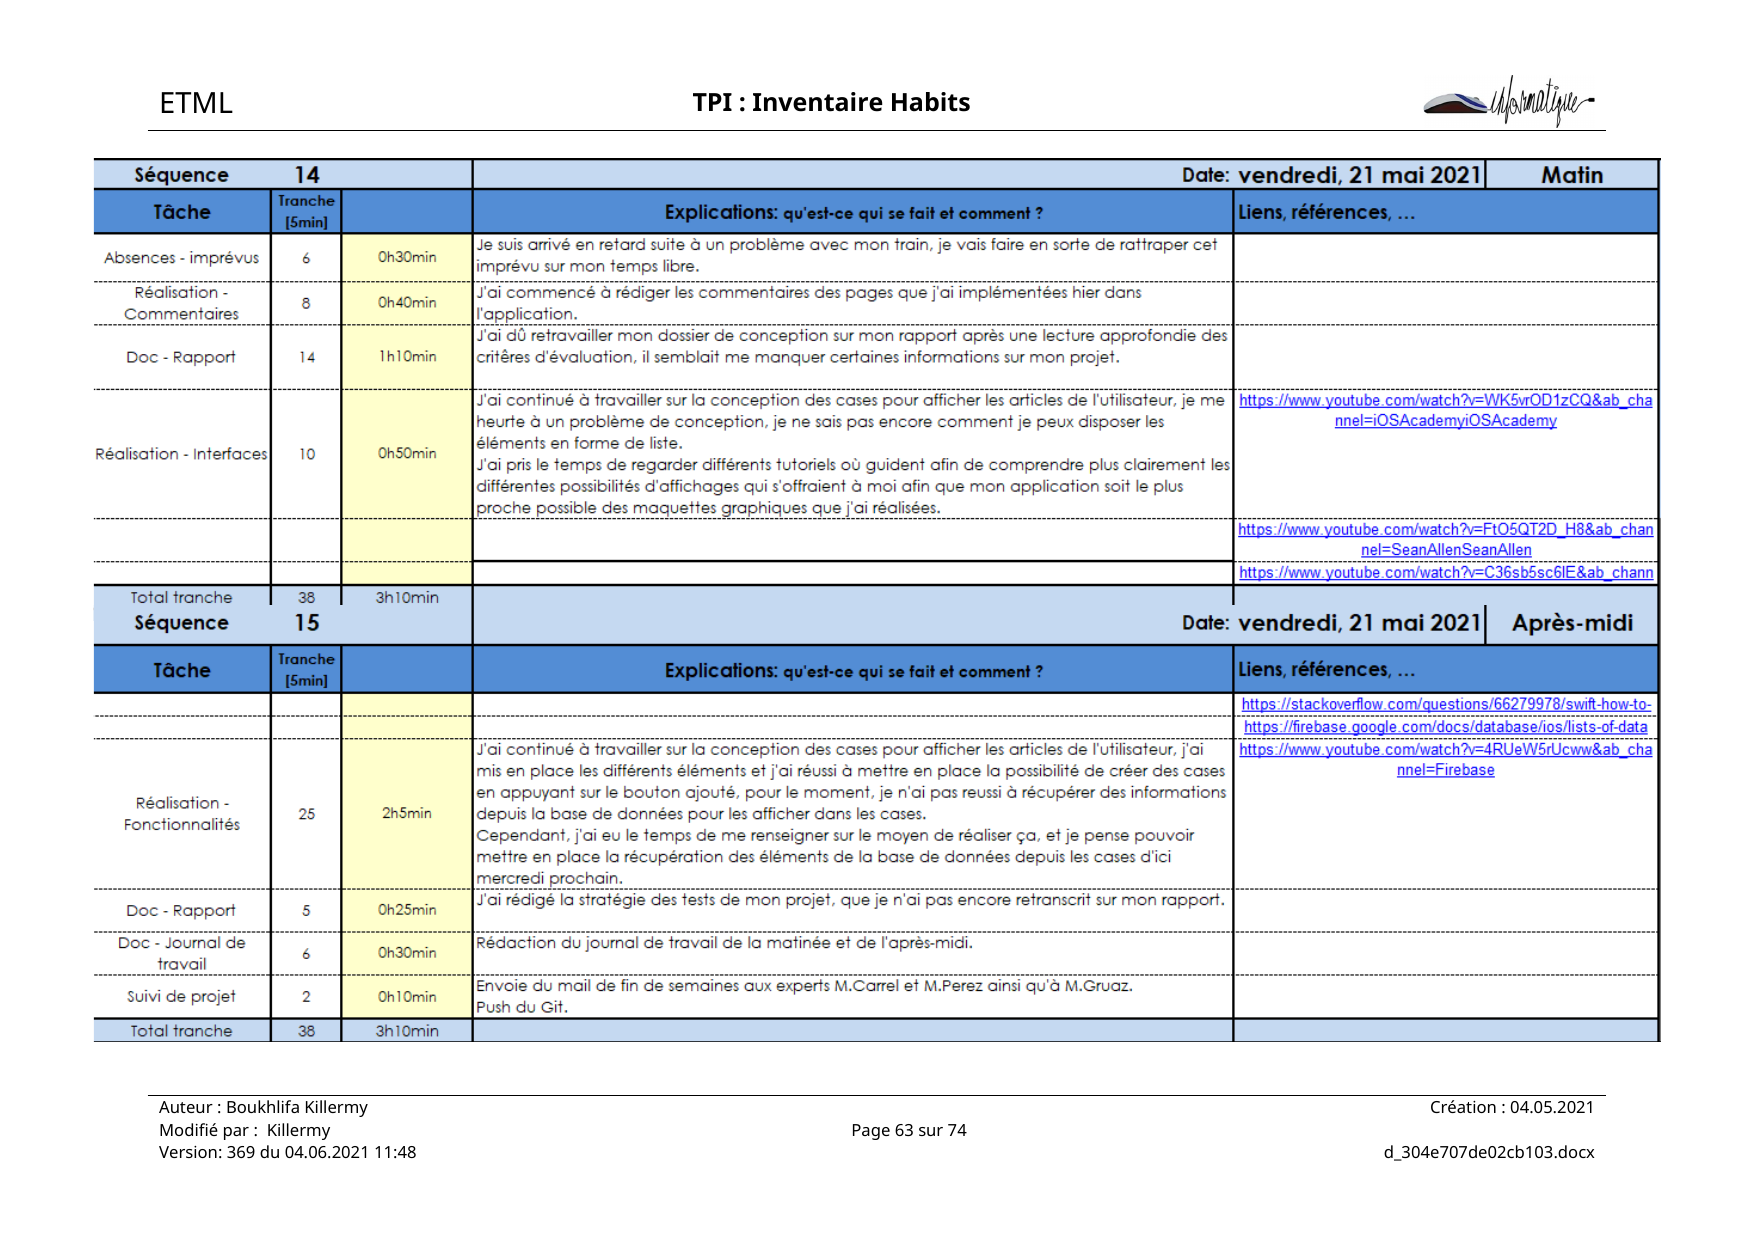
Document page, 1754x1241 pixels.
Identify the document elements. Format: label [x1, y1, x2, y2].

picture [93, 158, 1661, 1042]
picture [1423, 75, 1595, 128]
